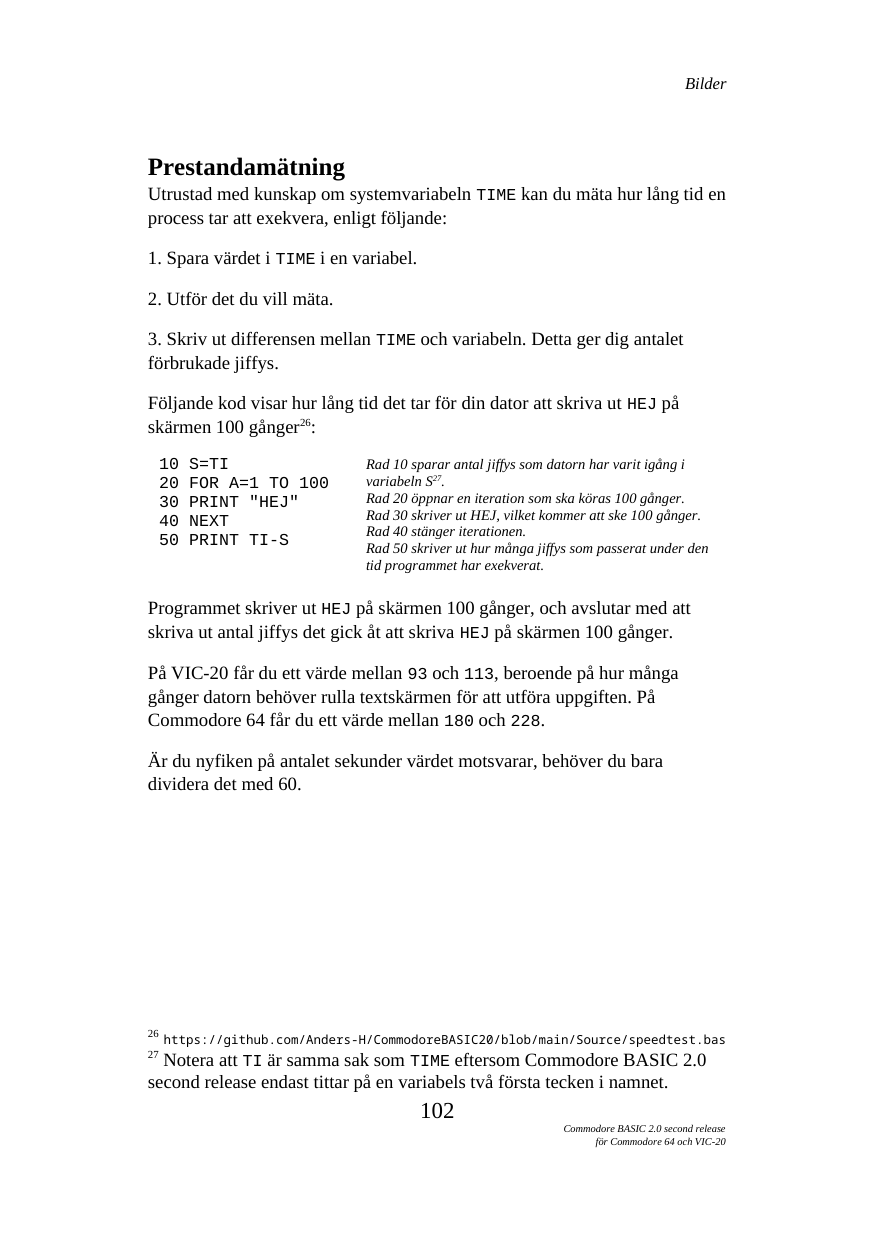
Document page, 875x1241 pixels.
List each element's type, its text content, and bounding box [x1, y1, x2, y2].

text Följande kod visar hur lång tid det tar för din dator att skriva ut HEJ på skärmen 100 gånger: [148, 392, 726, 438]
table_header Rad 10 sparar antal jiffys som datorn har varit igång i variabeln S. Rad 20 öppnar en iteration som ska köras 100 gånger. Rad 30 skriver ut HEJ, vilket kommer att ske 100 gånger. Rad 40 stänger iterationen. Rad 50 skriver ut hur många jiffys som passerat under den tid programmet har exekverat. [355, 456, 725, 573]
table_header 10 S=TI 20 FOR A=1 TO 100 30 PRINT "HEJ" 40 NEXT 50 PRINT TI-S [148, 456, 354, 573]
text Är du nyfiken på antalet sekunder värdet motsvarar, behöver du bara dividera det med 60. [148, 750, 726, 795]
text På VIC-20 får du ett värde mellan 93 och 113, beroende på hur många gånger datorn behöver rulla textskärmen för att utföra uppgiften. På Commodore 64 får du ett värde mellan 180 och 228. [148, 662, 726, 732]
text 1. Spara värdet i TIME i en variabel. [148, 247, 726, 269]
subtitle Prestandamätning [148, 152, 726, 181]
text 2. Utför det du vill mäta. [148, 288, 726, 309]
text Programmet skriver ut HEJ på skärmen 100 gånger, och avslutar med att skriva ut antal jiffys det gick åt att skriva HEJ på skärmen 100 gånger. [148, 573, 726, 643]
text Utrustad med kunskap om systemvariabeln TIME kan du mäta hur lång tid en process tar att exekvera, enligt följande: [148, 183, 726, 229]
text 3. Skriv ut differensen mellan TIME och variabeln. Detta ger dig antalet förbrukade jiffys. [148, 328, 726, 373]
